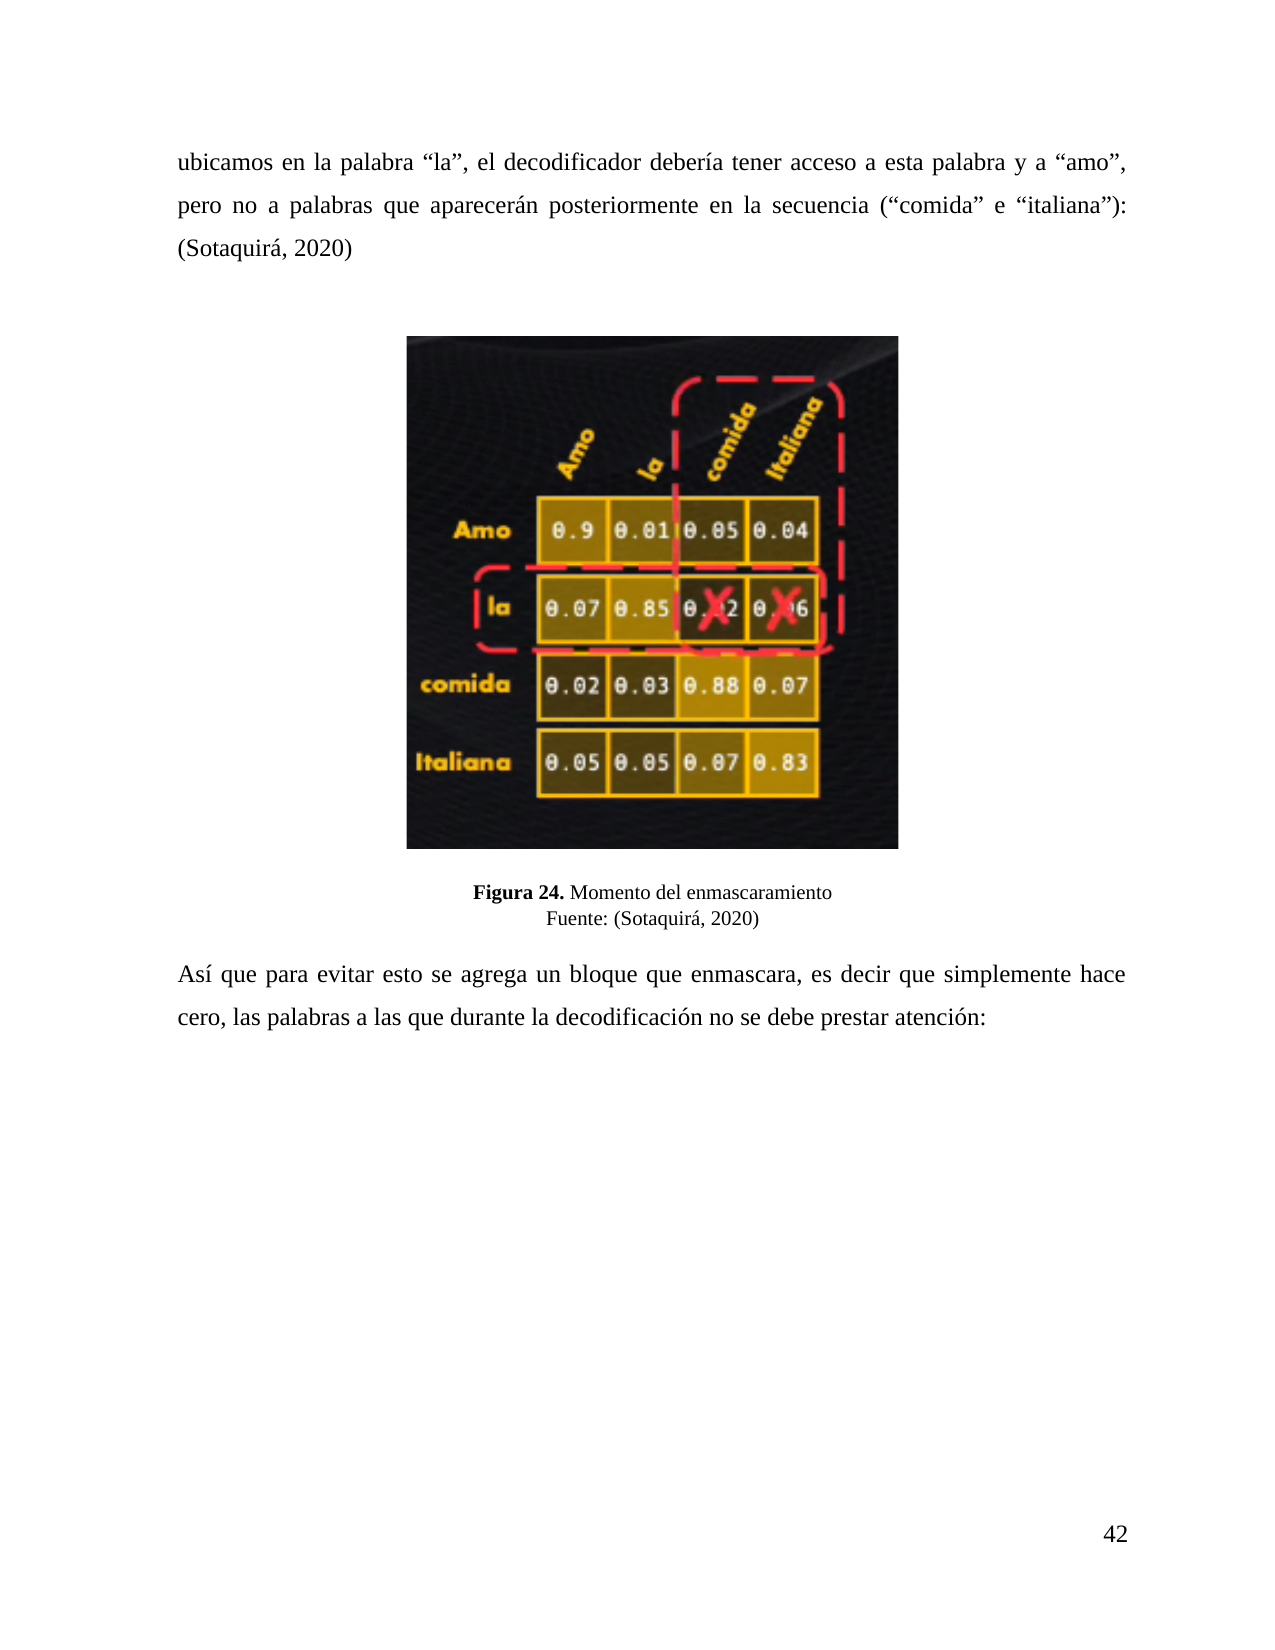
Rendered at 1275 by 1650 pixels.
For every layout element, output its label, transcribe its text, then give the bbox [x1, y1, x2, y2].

list Fuente: [177, 906, 1128, 930]
text Así que para evitar esto se agrega un bloque que enmascara, es decir que simplemente hace cero, las palabras a las que durante la decodificación no se debe prestar atención: [177, 959, 1128, 1031]
text Figura 24. Momento del enmascaramiento [177, 880, 1128, 904]
picture [406, 336, 899, 849]
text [177, 147, 1128, 262]
